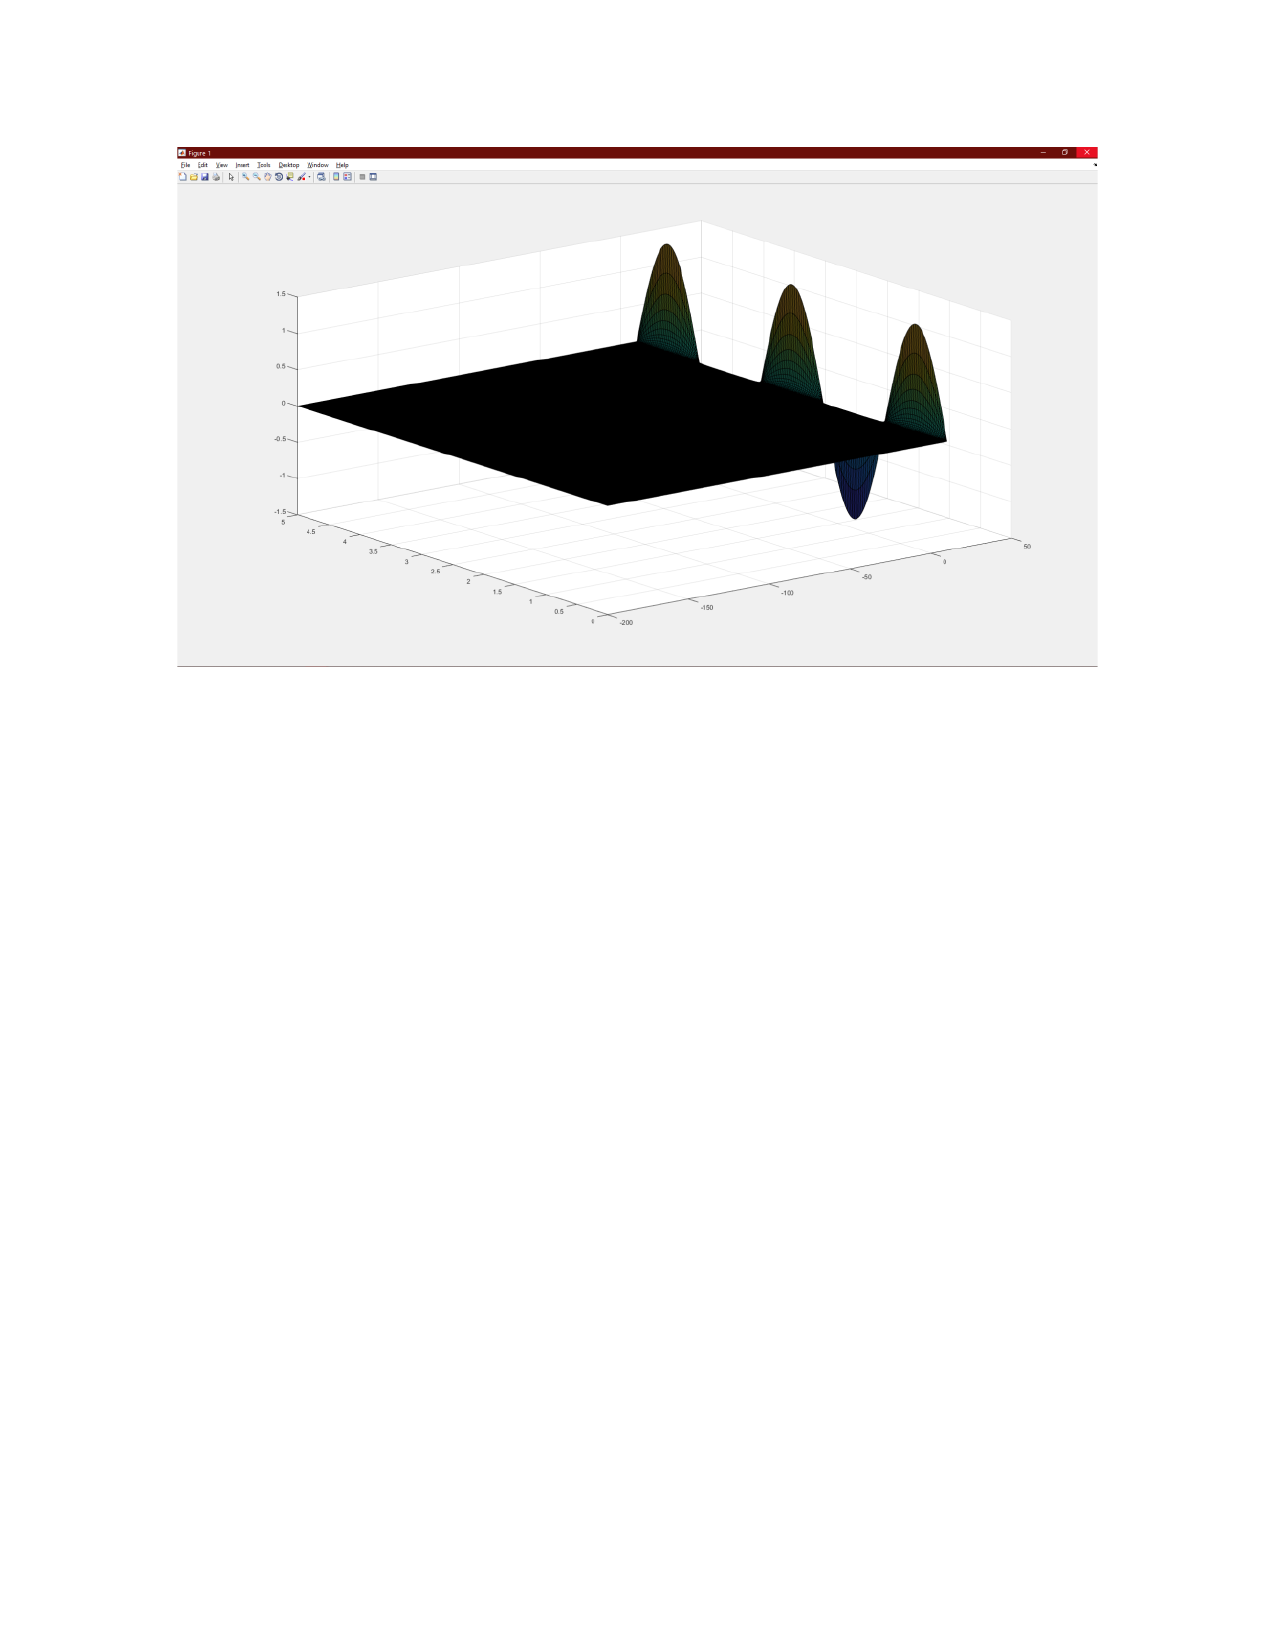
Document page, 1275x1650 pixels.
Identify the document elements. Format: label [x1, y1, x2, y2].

picture [177, 147, 1098, 667]
